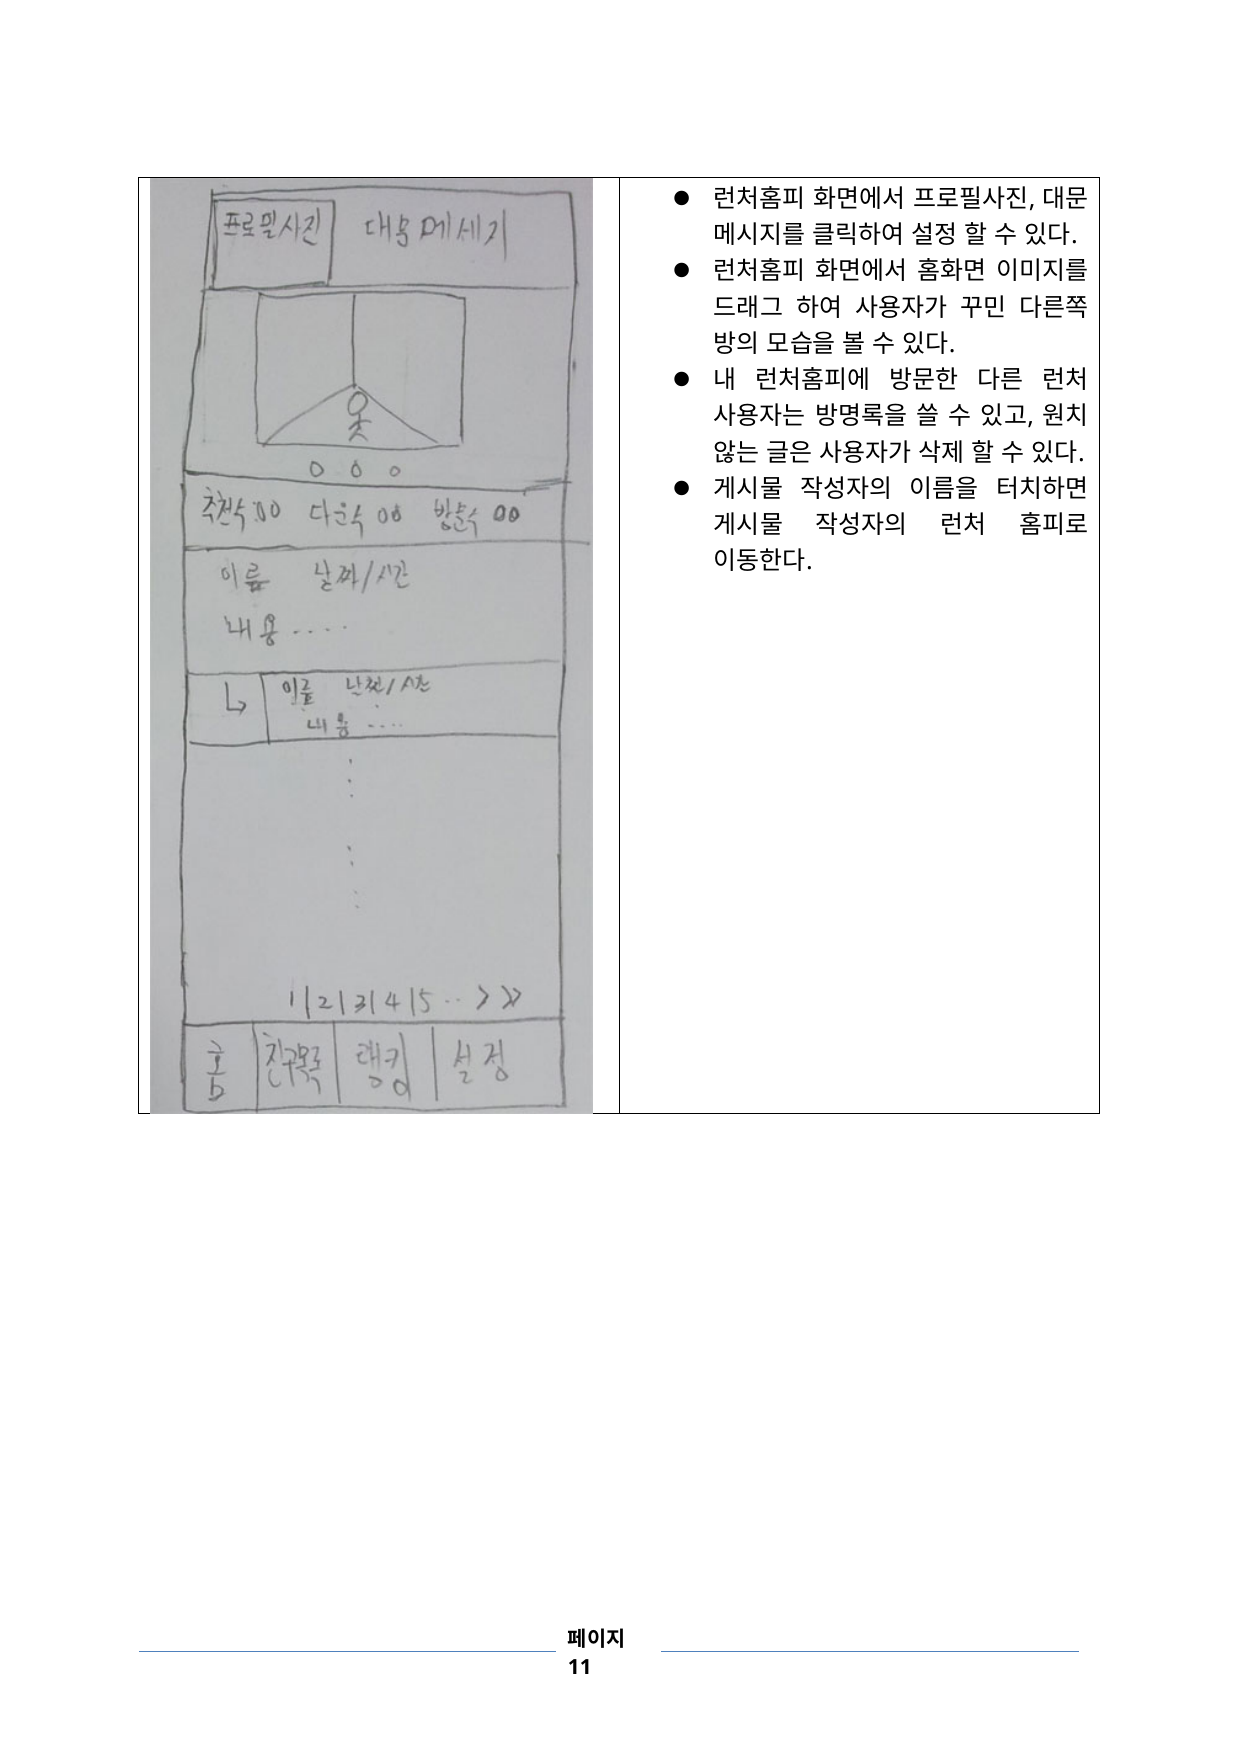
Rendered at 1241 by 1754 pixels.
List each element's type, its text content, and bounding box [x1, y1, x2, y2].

table_cell 런처홈피 화면에서 프로필사진, 대문 메시지를 클릭하여 설정 할 수 있다. 런처홈피 화면에서 홈화면 이미지를 드래그 하여 사용자가 꾸민 다른쪽 방의 모습을 볼 수 있다. 내 런처홈피에 방문한 다른 런처 사용자는 방명록을 쓸 수 있고, 원치 않는 글은 사용자가 삭제 할 수 있다. 게시물 작성자의 이름을 터치하면 게시물 작성자의 런처 홈피로 이동한다. [620, 178, 1099, 1113]
table_cell [139, 178, 150, 1113]
table_cell [593, 178, 619, 1113]
picture [150, 178, 593, 1114]
